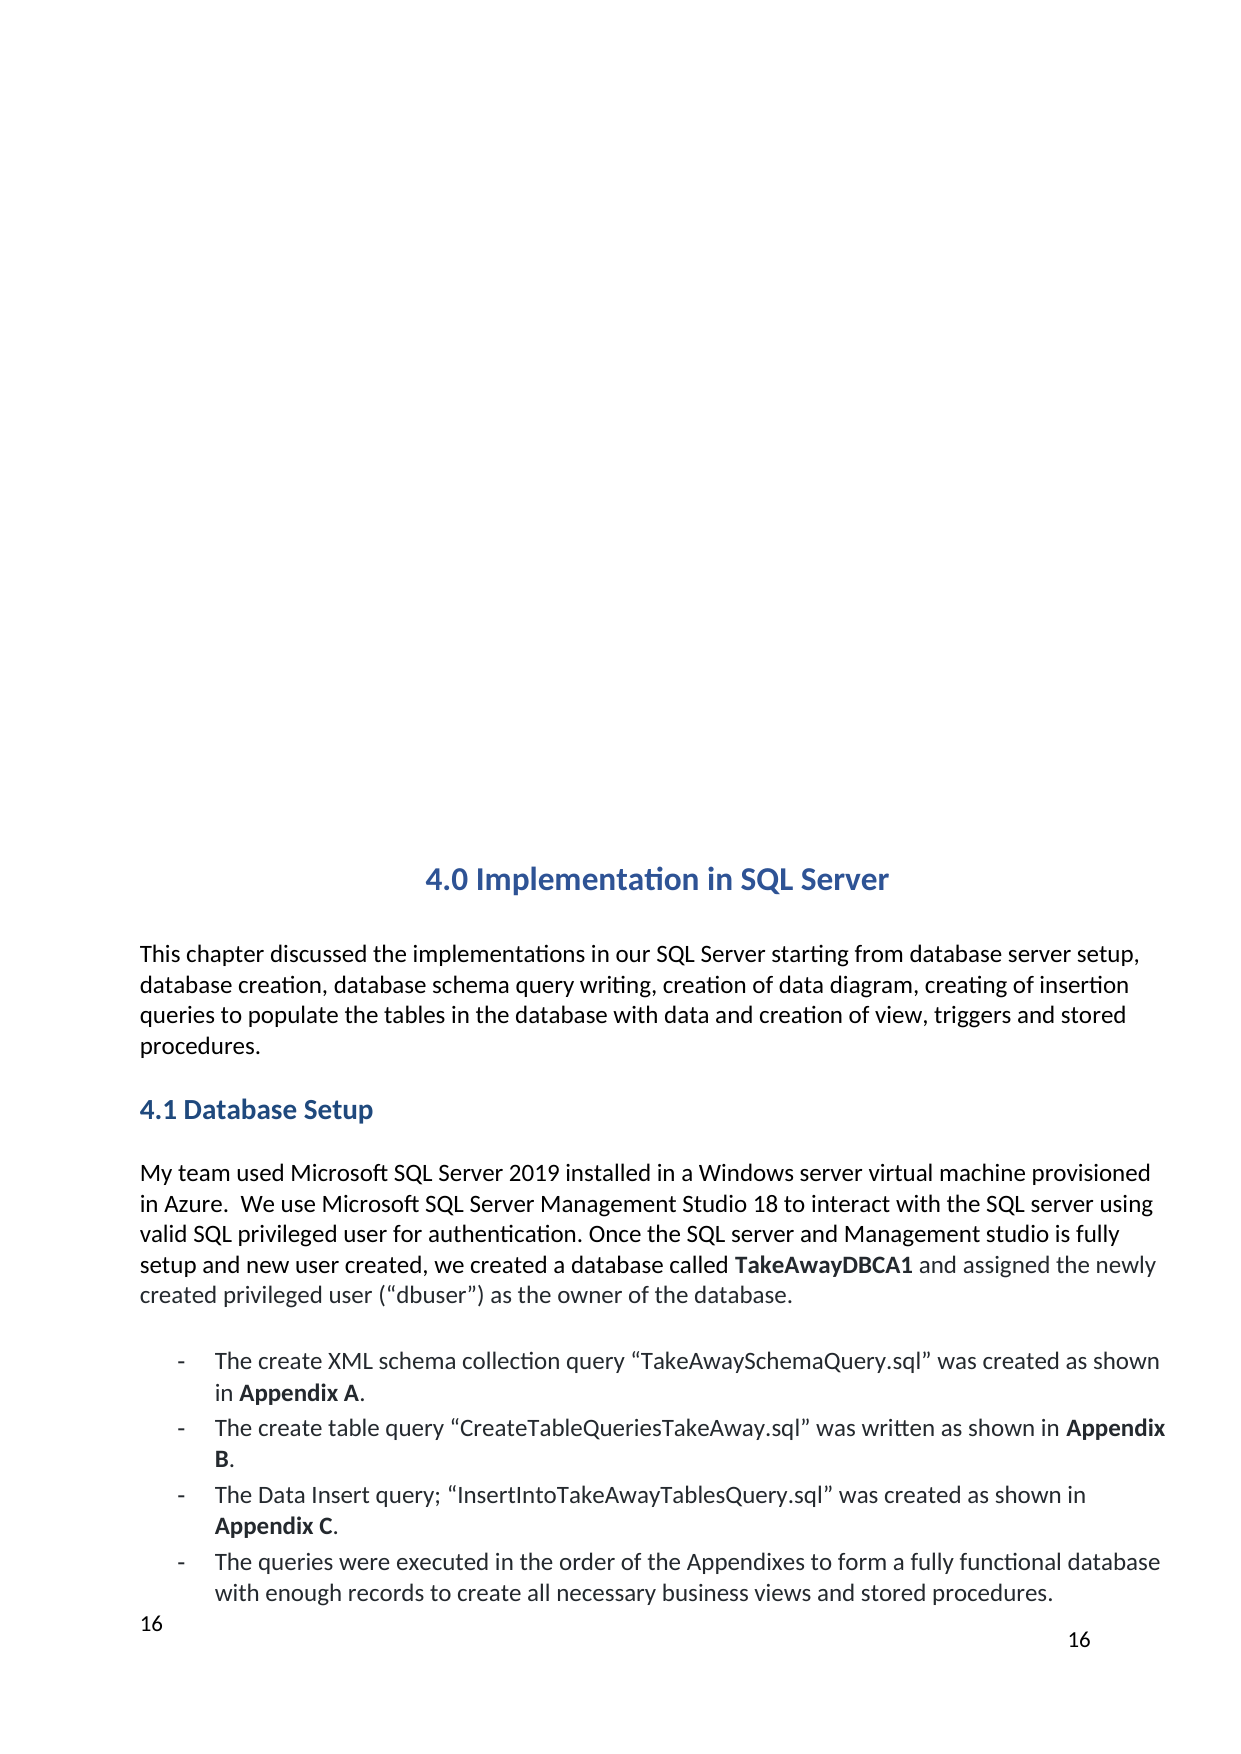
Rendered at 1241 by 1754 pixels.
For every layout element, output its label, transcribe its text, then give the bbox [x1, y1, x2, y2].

text My team used Microsoft SQL Server 2019 installed in a Windows server virtual machine provisioned in Azure. We use Microsoft SQL Server Management Studio 18 to interact with the SQL server using valid SQL privileged user for authentication. Once the SQL server and Management studio is fully setup and new user created, we created a database called TakeAwayDBCA1 and assigned the newly created privileged user (“dbuser”) as the owner of the database. [139, 1157, 1176, 1310]
list The create XML schema collection query “TakeAwaySchemaQuery.sql” was created as shown in Appendix A. [177, 1343, 1176, 1407]
list The create table query “CreateTableQueriesTakeAway.sql” was written as shown in Appendix B. [177, 1409, 1176, 1474]
list The Data Insert query; “InsertIntoTakeAwayTablesQuery.sql” was created as shown in Appendix C. [177, 1476, 1176, 1541]
text 4.1 Database Setup [139, 1091, 1176, 1127]
list The queries were executed in the order of the Appendixes to form a fully functional database with enough records to create all necessary business views and stored procedures. [177, 1543, 1176, 1608]
text 4.0 Implementation in SQL Server [139, 858, 1176, 899]
text This chapter discussed the implementations in our SQL Server starting from database server setup, database creation, database schema query writing, creation of data diagram, creating of insertion queries to populate the tables in the database with data and creation of view, triggers and stored procedures. [139, 938, 1176, 1061]
